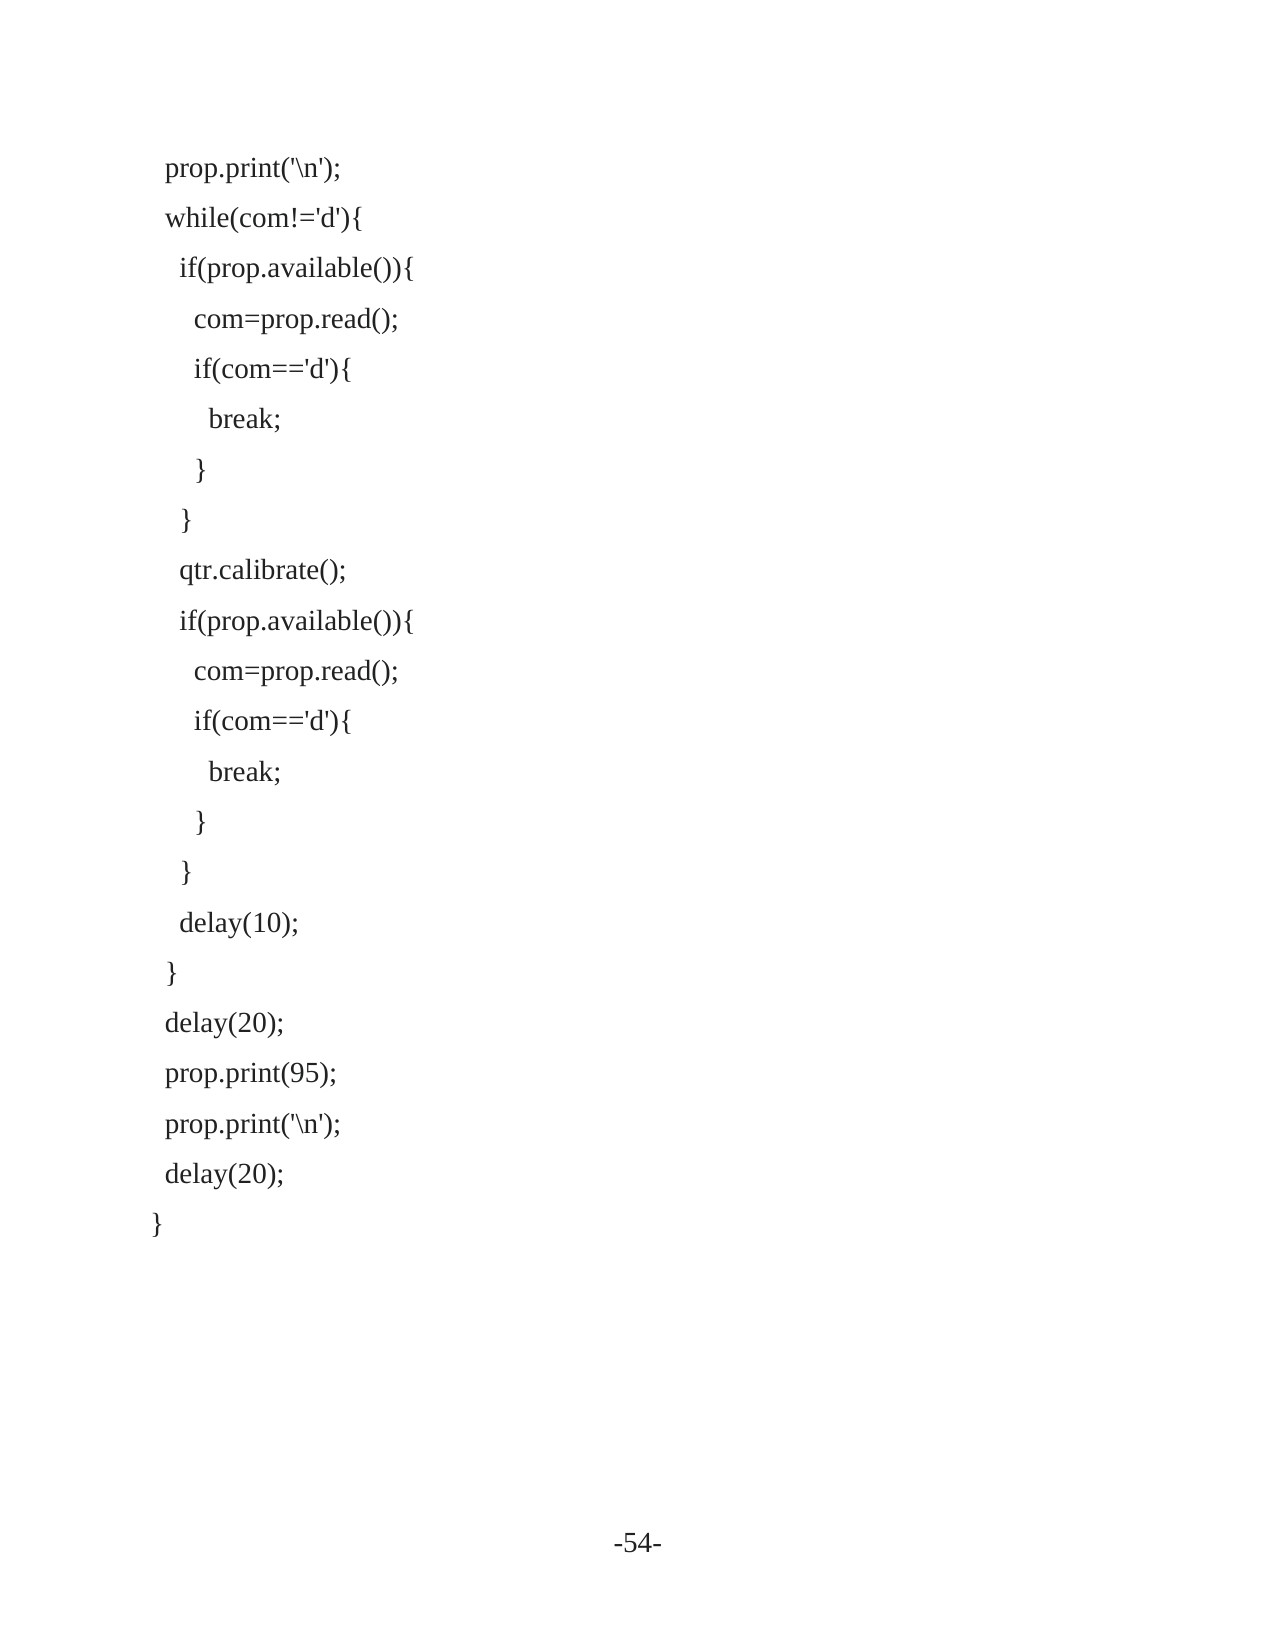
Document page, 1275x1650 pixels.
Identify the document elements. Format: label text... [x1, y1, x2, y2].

text com=prop.read(); [150, 653, 1125, 687]
text break; [150, 402, 1125, 435]
text while(com!='d'){ [150, 200, 1125, 234]
text } [150, 452, 1125, 485]
text } [150, 1207, 1125, 1240]
text } [150, 502, 1125, 536]
text prop.print('\n'); [150, 150, 1125, 183]
text delay(20); [150, 1005, 1125, 1039]
text if(prop.available()){ [150, 603, 1125, 636]
text qtr.calibrate(); [150, 552, 1125, 586]
text prop.print('\n'); [150, 1106, 1125, 1139]
text } [150, 804, 1125, 838]
text if(com=='d'){ [150, 351, 1125, 385]
text prop.print(95); [150, 1056, 1125, 1089]
text delay(10); [150, 905, 1125, 938]
text delay(20); [150, 1156, 1125, 1190]
text } [150, 955, 1125, 988]
text if(com=='d'){ [150, 703, 1125, 737]
text } [150, 854, 1125, 888]
text com=prop.read(); [150, 301, 1125, 334]
text break; [150, 754, 1125, 787]
text if(prop.available()){ [150, 251, 1125, 284]
